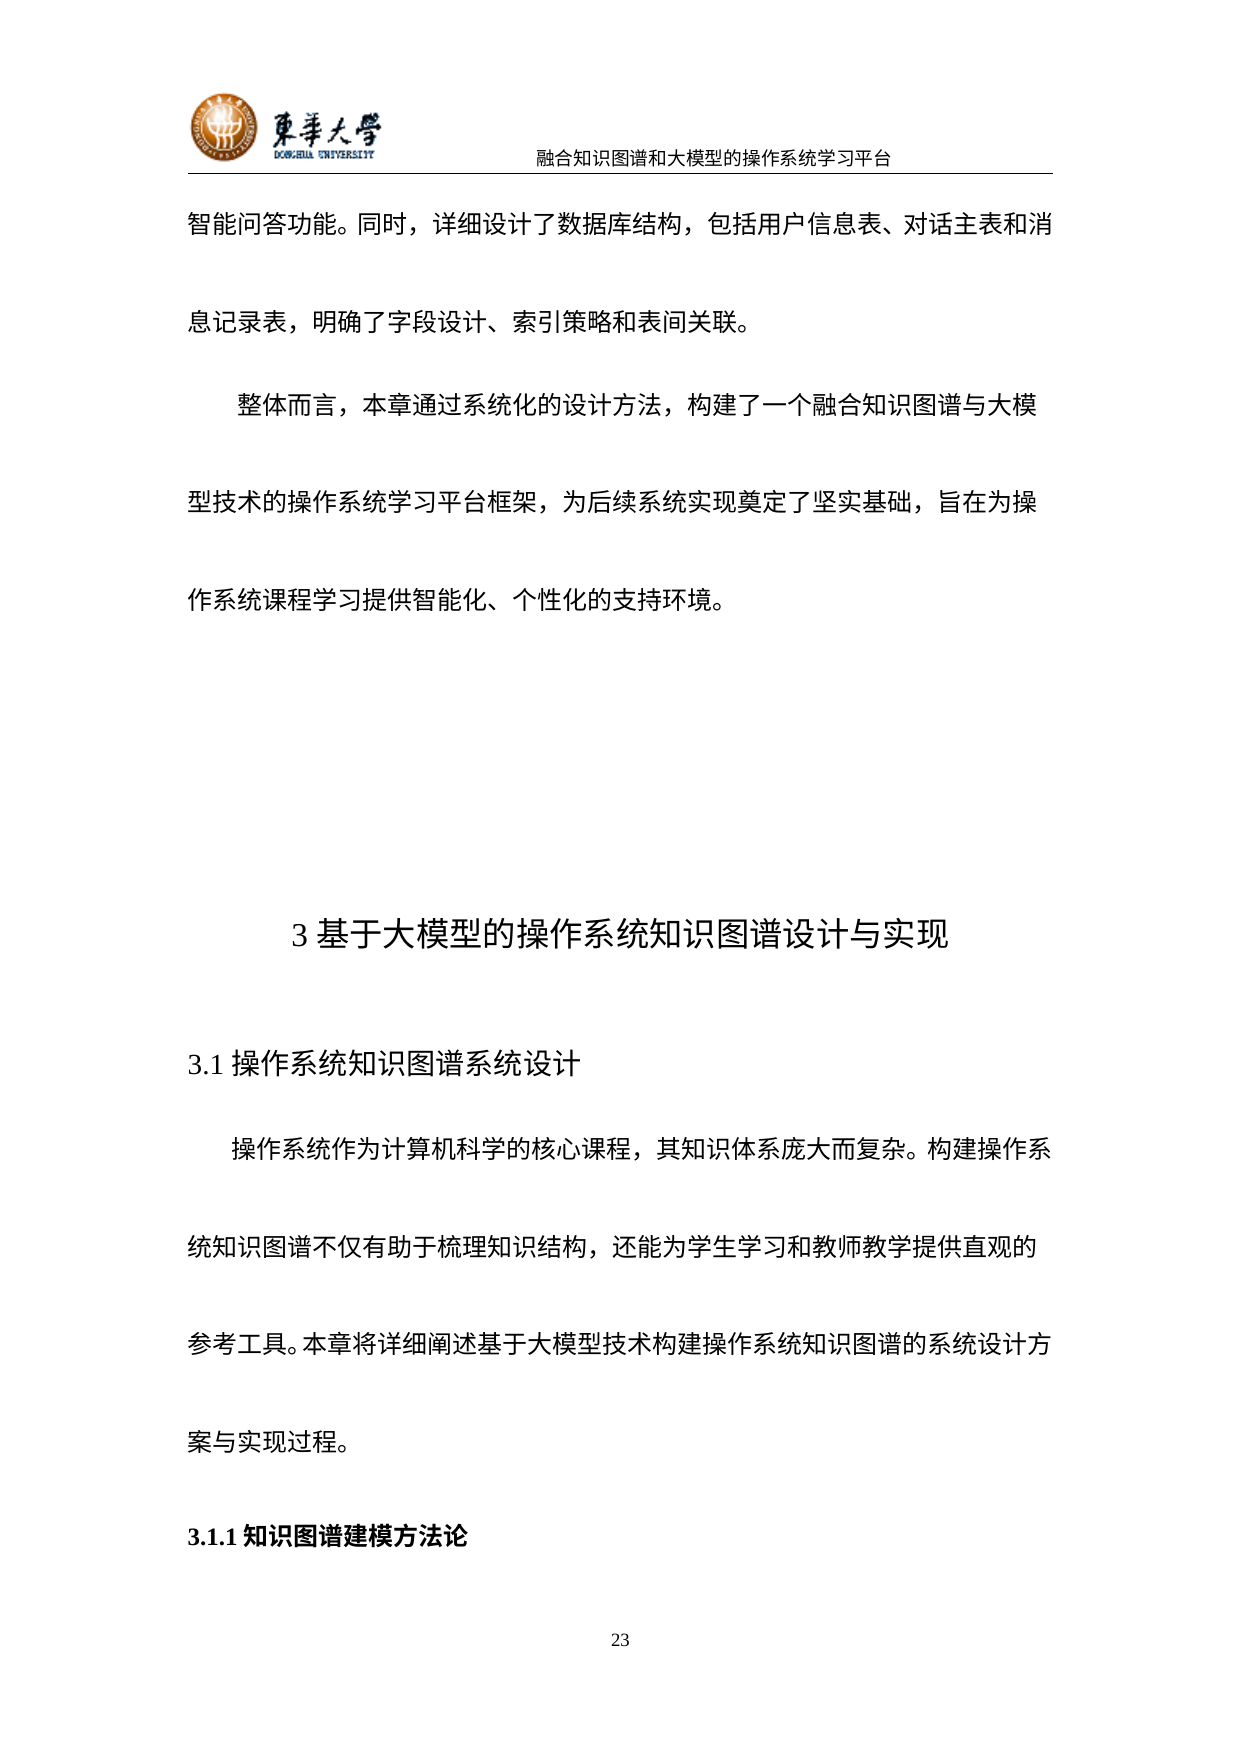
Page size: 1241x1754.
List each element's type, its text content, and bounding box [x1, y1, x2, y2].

picture [187, 88, 386, 165]
text 整体而言，本章通过系统化的设计方法，构建了一个融合知识图谱与大模型技术的操作系统学习平台框架，为后续系统实现奠定了坚实基础，旨在为操作系统课程学习提供智能化、个性化的支持环境。 [187, 371, 1053, 631]
text 操作系统作为计算机科学的核心课程，其知识体系庞大而复杂。构建操作系统知识图谱不仅有助于梳理知识结构，还能为学生学习和教师教学提供直观的参考工具。本章将详细阐述基于大模型技术构建操作系统知识图谱的系统设计方案与实现过程。 [187, 1116, 1053, 1473]
subtitle 3.1 操作系统知识图谱系统设计 [187, 1029, 1053, 1094]
subtitle 3 基于大模型的操作系统知识图谱设计与实现 [187, 899, 1053, 964]
subtitle 3.1.1 知识图谱建模方法论 [187, 1502, 1053, 1567]
